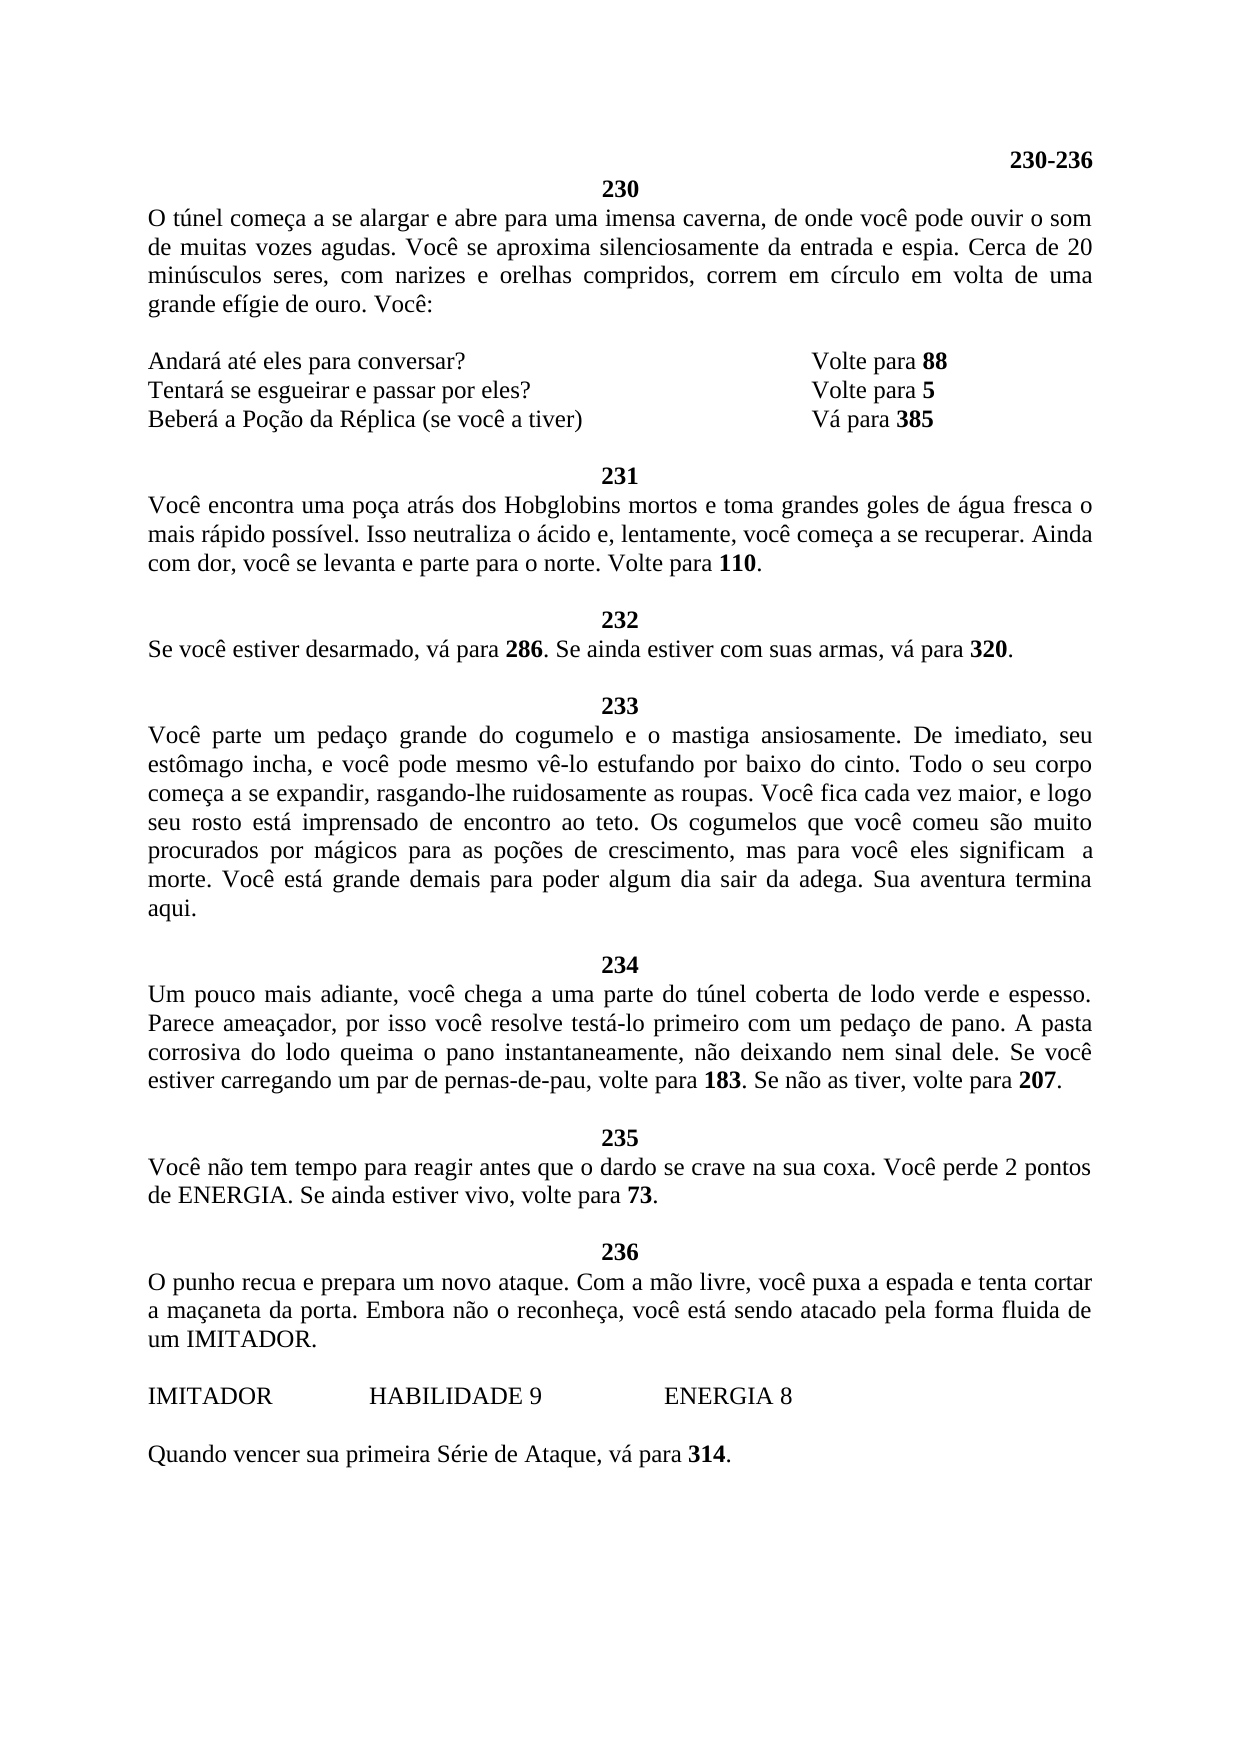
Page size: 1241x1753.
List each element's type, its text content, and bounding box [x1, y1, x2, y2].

subtitle 232 [601, 606, 1240, 634]
text Se você estiver desarmado, vá para 286. Se ainda estiver com suas armas, vá para 320. [148, 634, 1240, 663]
text Você não tem tempo para reagir antes que o dardo se crave na sua coxa. Você perde 2 pontos de ENERGIA. Se ainda estiver vivo, volte para 73. [148, 1152, 1093, 1209]
text Quando vencer sua primeira Série de Ataque, vá para 314. [148, 1439, 1240, 1468]
text Andará até eles para conversar? Volte para 88 [148, 346, 1240, 375]
text O túnel começa a se alargar e abre para uma imensa caverna, de onde você pode ouvir o som de muitas vozes agudas. Você se aproxima silenciosamente da entrada e espia. Cerca de 20 minúsculos seres, com narizes e orelhas compridos, correm em círculo em volta de uma grande efígie de ouro. Você: [148, 203, 1093, 318]
text Um pouco mais adiante, você chega a uma parte do túnel coberta de lodo verde e espesso. Parece ameaçador, por isso você resolve testá-lo primeiro com um pedaço de pano. A pasta corrosiva do lodo queima o pano instantaneamente, não deixando nem sinal dele. Se você estiver carregando um par de pernas-de-pau, volte para 183. Se não as tiver, volte para 207. [148, 979, 1093, 1094]
subtitle 231 [601, 462, 1240, 490]
subtitle 230-236 [1007, 145, 1095, 174]
subtitle 236 [601, 1238, 1240, 1267]
text Você parte um pedaço grande do cogumelo e o mastiga ansiosamente. De imediato, seu estômago incha, e você pode mesmo vê-lo estufando por baixo do cinto. Todo o seu corpo começa a se expandir, rasgando-lhe ruidosamente as roupas. Você fica cada vez maior, e logo seu rosto está imprensado de encontro ao teto. Os cogumelos que você comeu são muito procurados por mágicos para as poções de crescimento, mas para você eles significam a morte. Você está grande demais para poder algum dia sair da adega. Sua aventura termina aqui. [148, 721, 1093, 922]
text Tentará se esgueirar e passar por eles? Volte para 5 [148, 375, 1240, 404]
text 230 [175, 174, 1065, 203]
text Você encontra uma poça atrás dos Hobglobins mortos e toma grandes goles de água fresca o mais rápido possível. Isso neutraliza o ácido e, lentamente, você começa a se recuperar. Ainda com dor, você se levanta e parte para o norte. Volte para 110. [148, 490, 1093, 577]
subtitle 234 [601, 951, 1240, 979]
subtitle 235 [601, 1123, 1240, 1152]
text Beberá a Poção da Réplica (se você a tiver) Vá para 385 [148, 404, 1240, 432]
text O punho recua e prepara um novo ataque. Com a mão livre, você puxa a espada e tenta cortar a maçaneta da porta. Embora não o reconheça, você está sendo atacado pela forma fluida de um IMITADOR. [148, 1267, 1093, 1353]
subtitle 233 [601, 692, 1240, 721]
text IMITADOR HABILIDADE 9 ENERGIA 8 [148, 1381, 1240, 1410]
